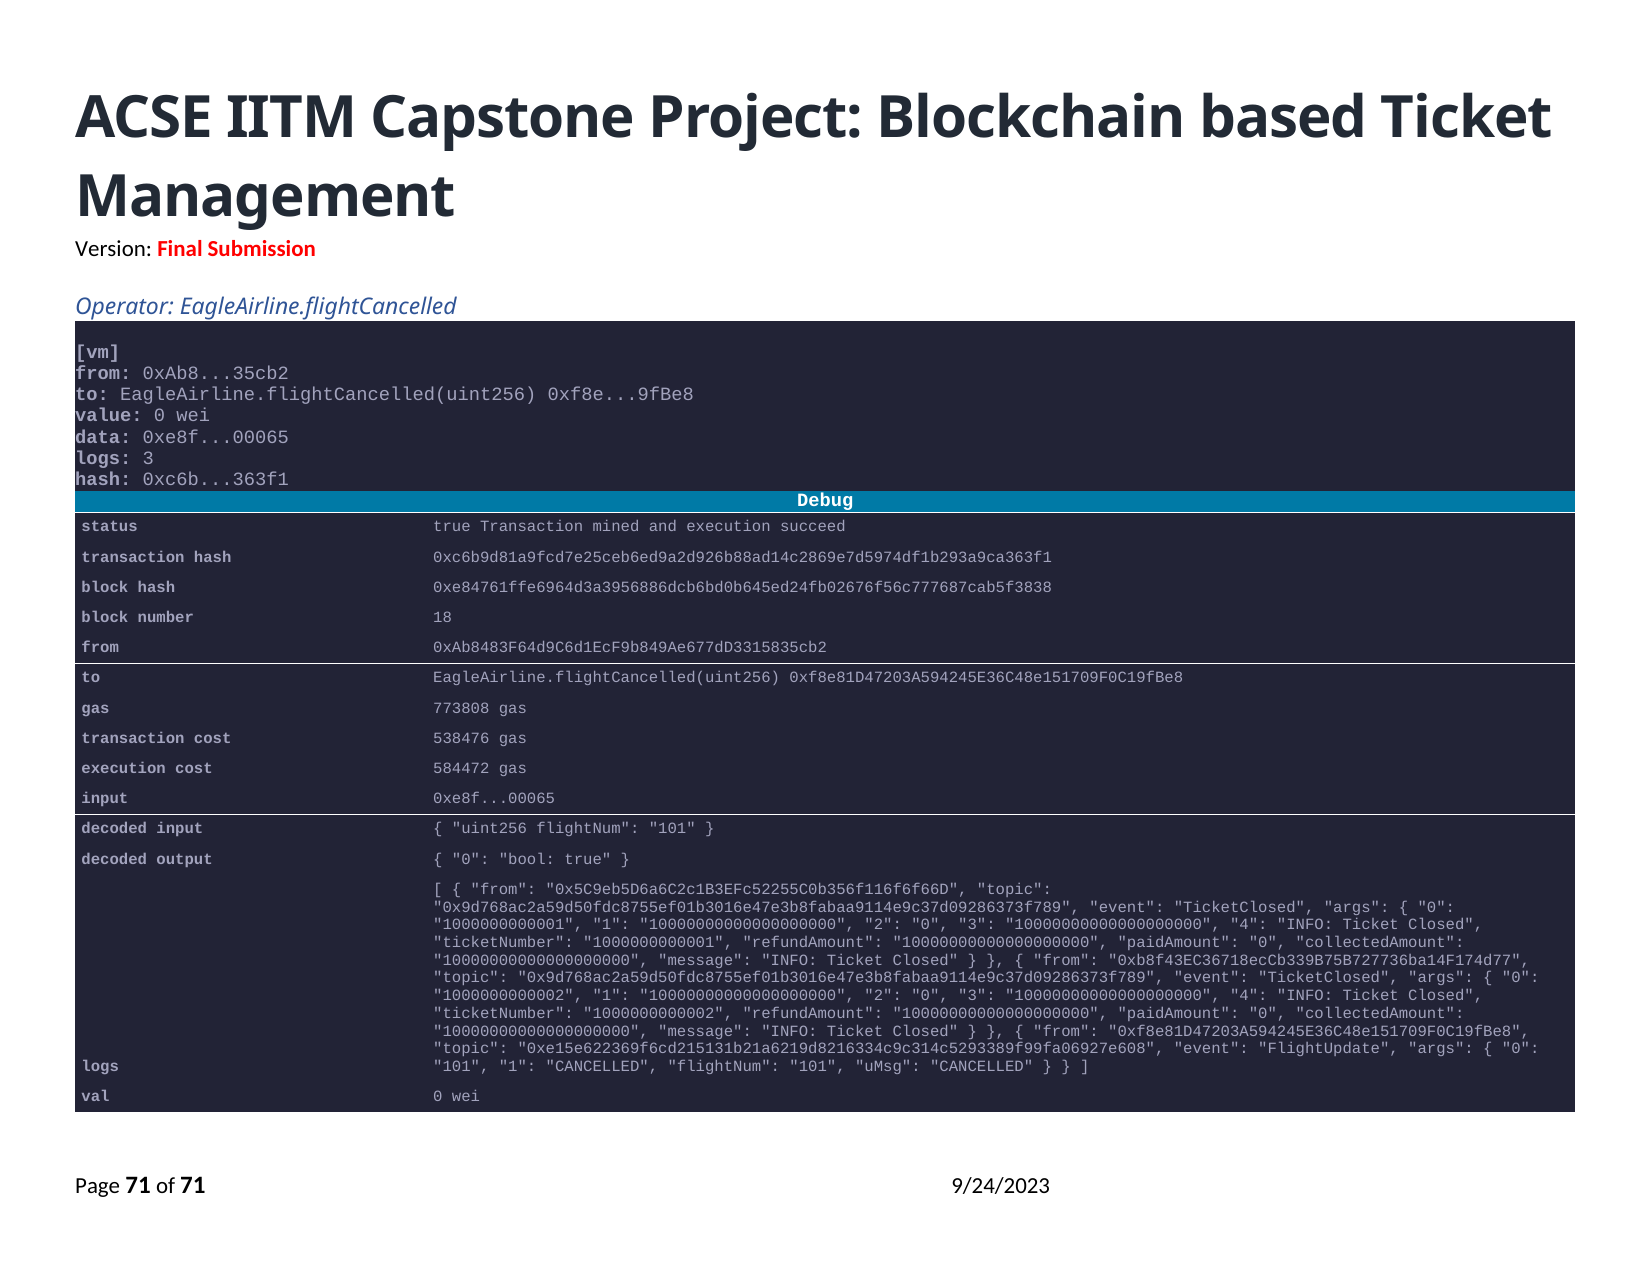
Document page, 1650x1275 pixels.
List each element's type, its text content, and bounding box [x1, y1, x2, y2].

table_cell gas [75, 694, 427, 724]
table_cell 0xe84761ffe6964d3a3956886dcb6bd0b645ed24fb02676f56c777687cab5f3838 [427, 573, 1575, 603]
table_cell logs [75, 875, 427, 1082]
text [vm] [75, 321, 1575, 364]
table_cell 538476 gas [427, 724, 1575, 754]
table_cell block hash [75, 573, 427, 603]
table_cell input [75, 784, 427, 814]
table_cell { "uint256 flightNum": "101" } [427, 815, 1575, 845]
table_cell 18 [427, 603, 1575, 633]
table_cell execution cost [75, 754, 427, 784]
table_cell 773808 gas [427, 694, 1575, 724]
table_cell block number [75, 603, 427, 633]
table_cell 584472 gas [427, 754, 1575, 784]
table_cell 0xc6b9d81a9fcd7e25ceb6ed9a2d926b88ad14c2869e7d5974df1b293a9ca363f1 [427, 543, 1575, 573]
table_header status [75, 513, 427, 543]
table_cell [ { "from": "0x5C9eb5D6a6C2c1B3EFc52255C0b356f116f6f66D", "topic": "0x9d768ac2a59d50fdc8755ef01b3016e47e3b8fabaa9114e9c37d09286373f789", "event": "TicketClosed", "args": { "0": "1000000000001", "1": "10000000000000000000", "2": "0", "3": "10000000000000000000", "4": "INFO: Ticket Closed", "ticketNumber": "1000000000001", "refundAmount": "10000000000000000000", "paidAmount": "0", "collectedAmount": "10000000000000000000", "message": "INFO: Ticket Closed" } }, { "from": "0xb8f43EC36718ecCb339B75B727736ba14F174d77", "topic": "0x9d768ac2a59d50fdc8755ef01b3016e47e3b8fabaa9114e9c37d09286373f789", "event": "TicketClosed", "args": { "0": "1000000000002", "1": "10000000000000000000", "2": "0", "3": "10000000000000000000", "4": "INFO: Ticket Closed", "ticketNumber": "1000000000002", "refundAmount": "10000000000000000000", "paidAmount": "0", "collectedAmount": "10000000000000000000", "message": "INFO: Ticket Closed" } }, { "from": "0xf8e81D47203A594245E36C48e151709F0C19fBe8", "topic": "0xe15e622369f6cd215131b21a6219d8216334c9c314c5293389f99fa06927e608", "event": "FlightUpdate", "args": { "0": "101", "1": "CANCELLED", "flightNum": "101", "uMsg": "CANCELLED" } } ] [427, 875, 1575, 1082]
table_cell to [75, 664, 427, 694]
table_cell decoded output [75, 845, 427, 875]
text to: EagleAirline.flightCancelled(uint256) 0xf8e...9fBe8 [75, 385, 1575, 406]
table_cell transaction cost [75, 724, 427, 754]
text from: 0xAb8...35cb2 [75, 364, 1575, 385]
text data: 0xe8f...00065 [75, 427, 1575, 449]
text hash: 0xc6b...363f1 [75, 470, 1575, 491]
text logs: 3 [75, 449, 1575, 470]
table_cell val [75, 1082, 427, 1112]
table_cell decoded input [75, 815, 427, 845]
table_cell 0xe8f...00065 [427, 784, 1575, 814]
subtitle Operator: EagleAirline.flightCancelled [75, 290, 1575, 321]
table_cell EagleAirline.flightCancelled(uint256) 0xf8e81D47203A594245E36C48e151709F0C19fBe8 [427, 664, 1575, 694]
text value: 0 wei [75, 406, 1575, 427]
table_cell from [75, 633, 427, 663]
table_header true Transaction mined and execution succeed [427, 513, 1575, 543]
table_cell { "0": "bool: true" } [427, 845, 1575, 875]
text Debug [75, 491, 1575, 512]
table_cell 0xAb8483F64d9C6d1EcF9b849Ae677dD3315835cb2 [427, 633, 1575, 663]
table_cell 0 wei [427, 1082, 1575, 1112]
table_cell transaction hash [75, 543, 427, 573]
